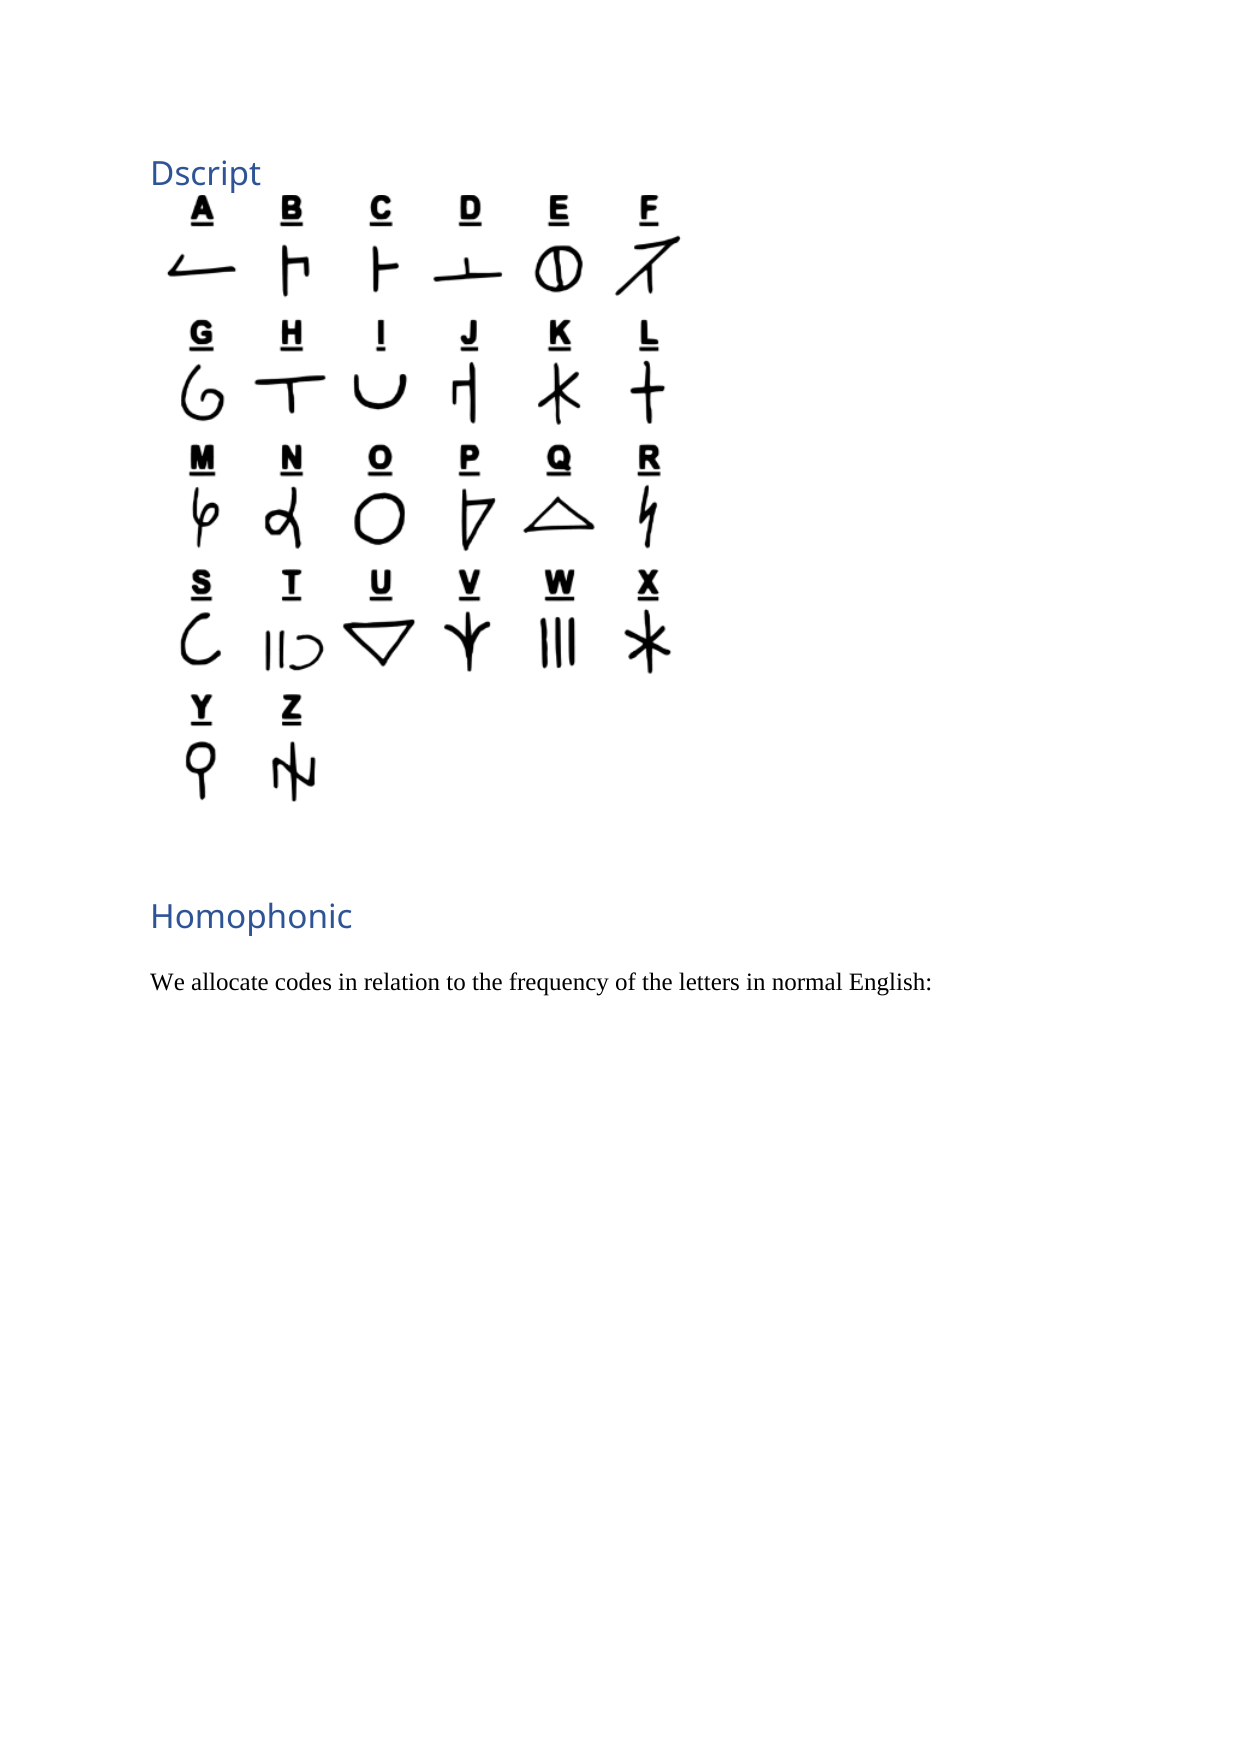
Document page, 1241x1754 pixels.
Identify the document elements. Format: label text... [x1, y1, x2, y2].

subtitle Dscript [150, 150, 1090, 195]
subtitle Homophonic [150, 893, 1090, 938]
text We allocate codes in relation to the frequency of the letters in normal English: [150, 967, 1090, 996]
picture [150, 195, 692, 811]
